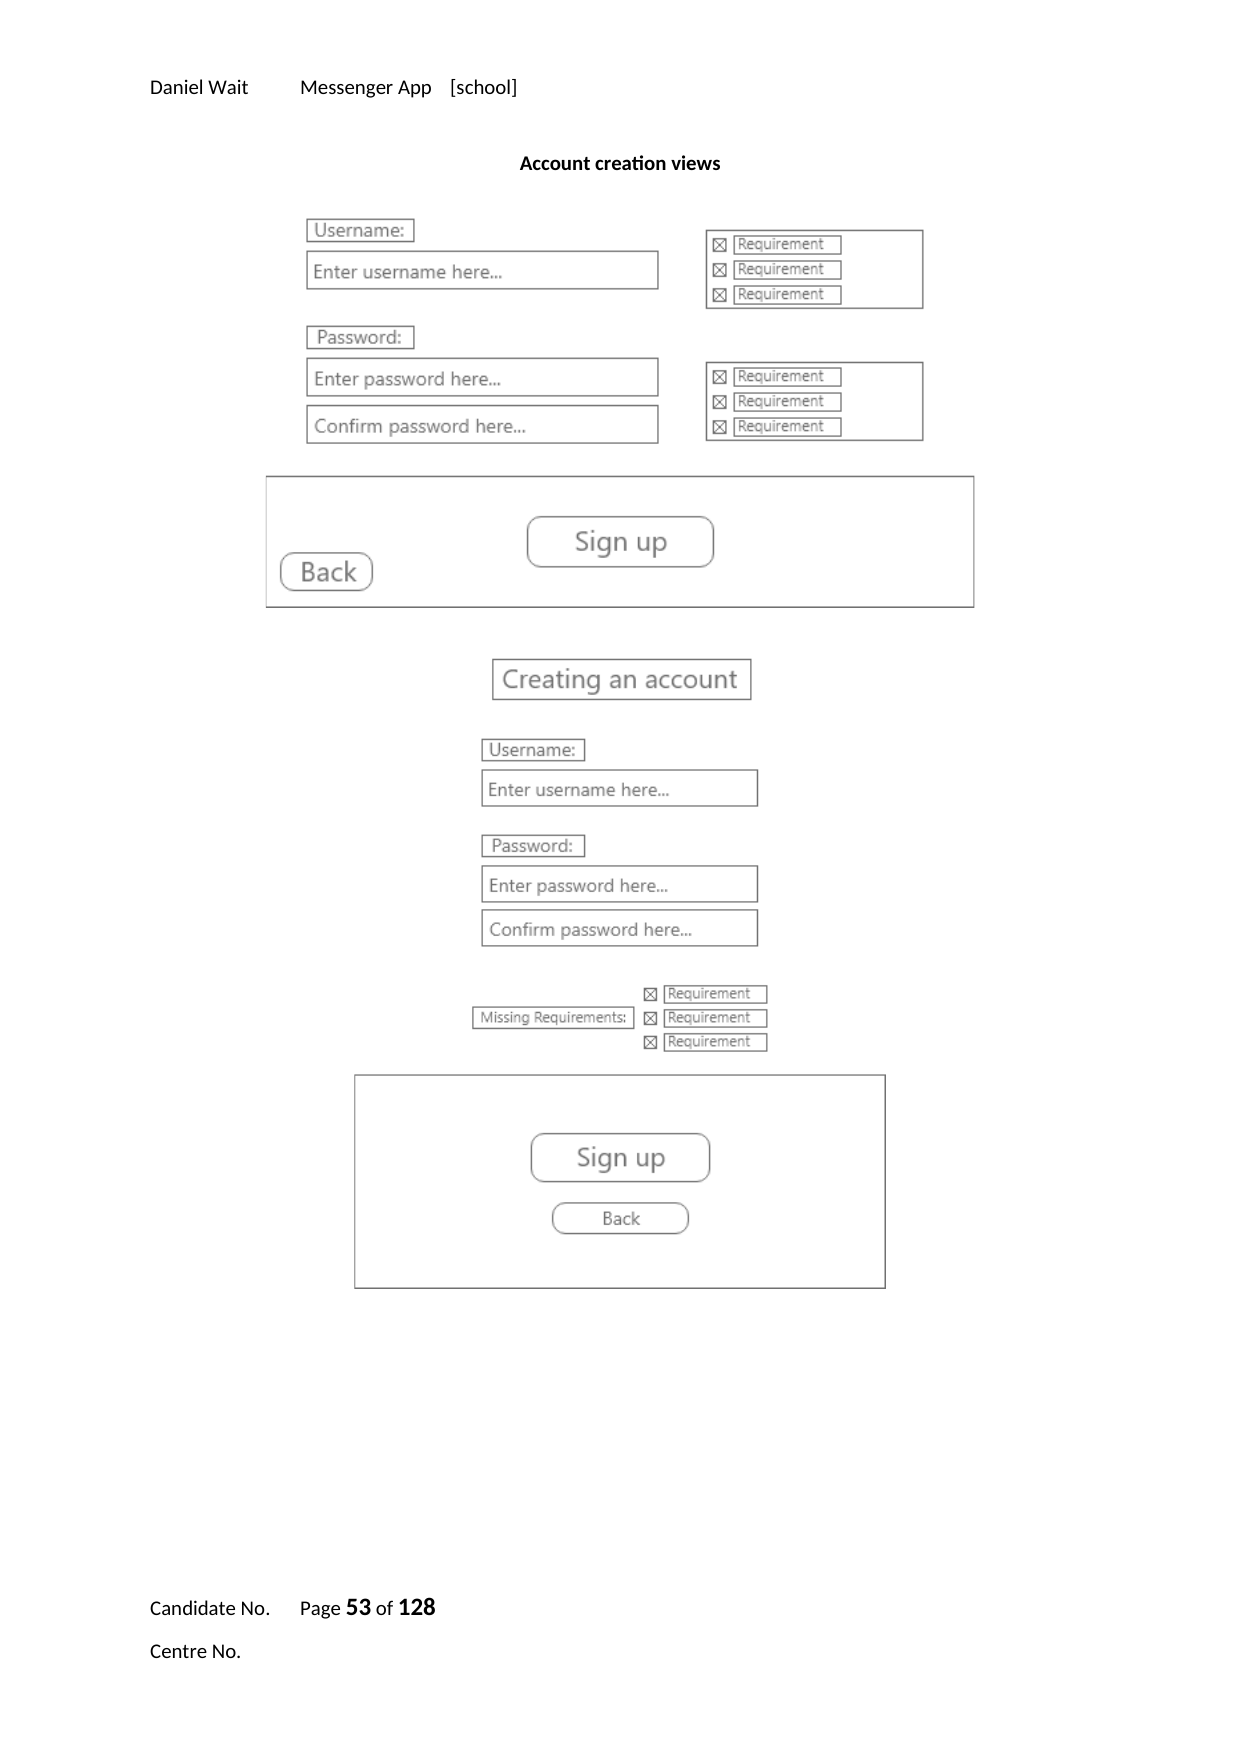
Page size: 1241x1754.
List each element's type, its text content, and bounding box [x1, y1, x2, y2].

picture [265, 192, 975, 608]
picture [354, 623, 886, 1289]
text Account creation views [150, 150, 1090, 175]
